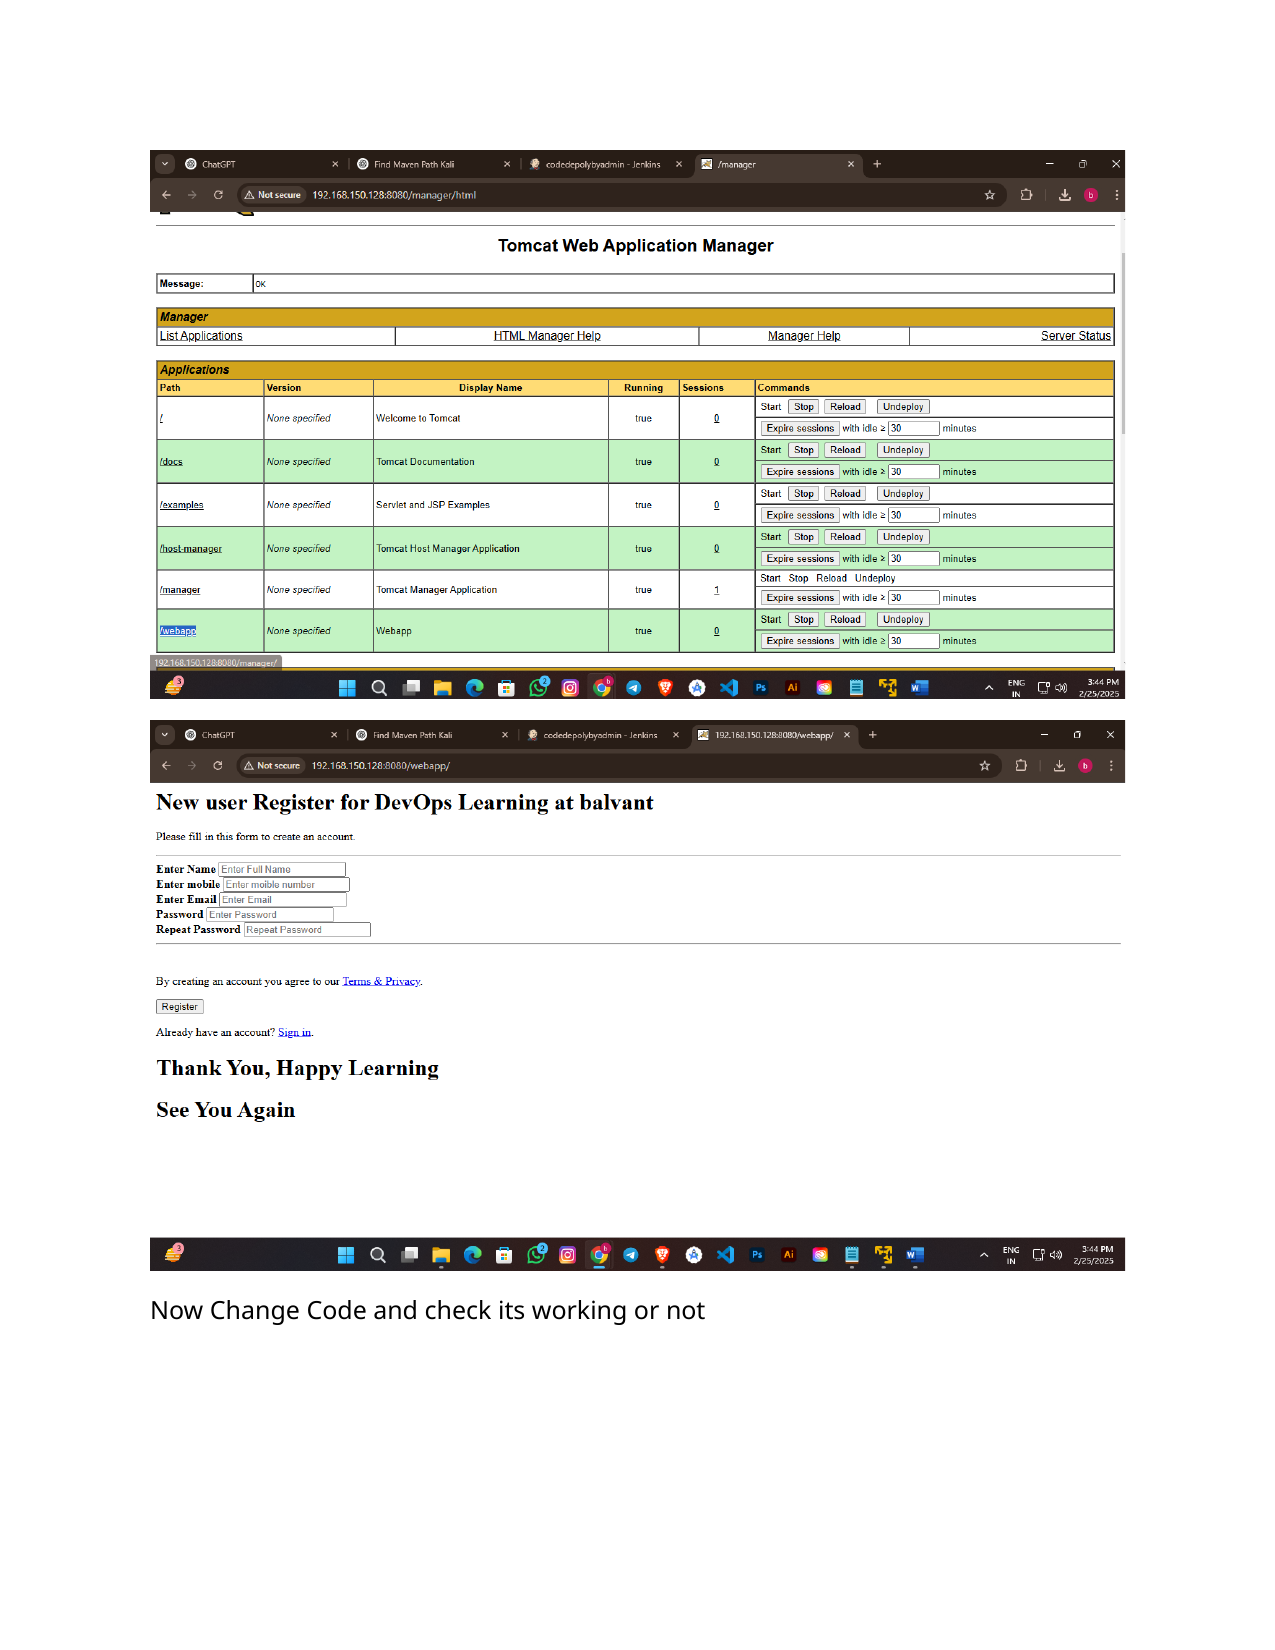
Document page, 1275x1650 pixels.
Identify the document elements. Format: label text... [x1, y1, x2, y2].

picture [150, 150, 1125, 699]
picture [150, 720, 1125, 1271]
text Now Change Code and check its working or not [150, 1292, 1125, 1326]
